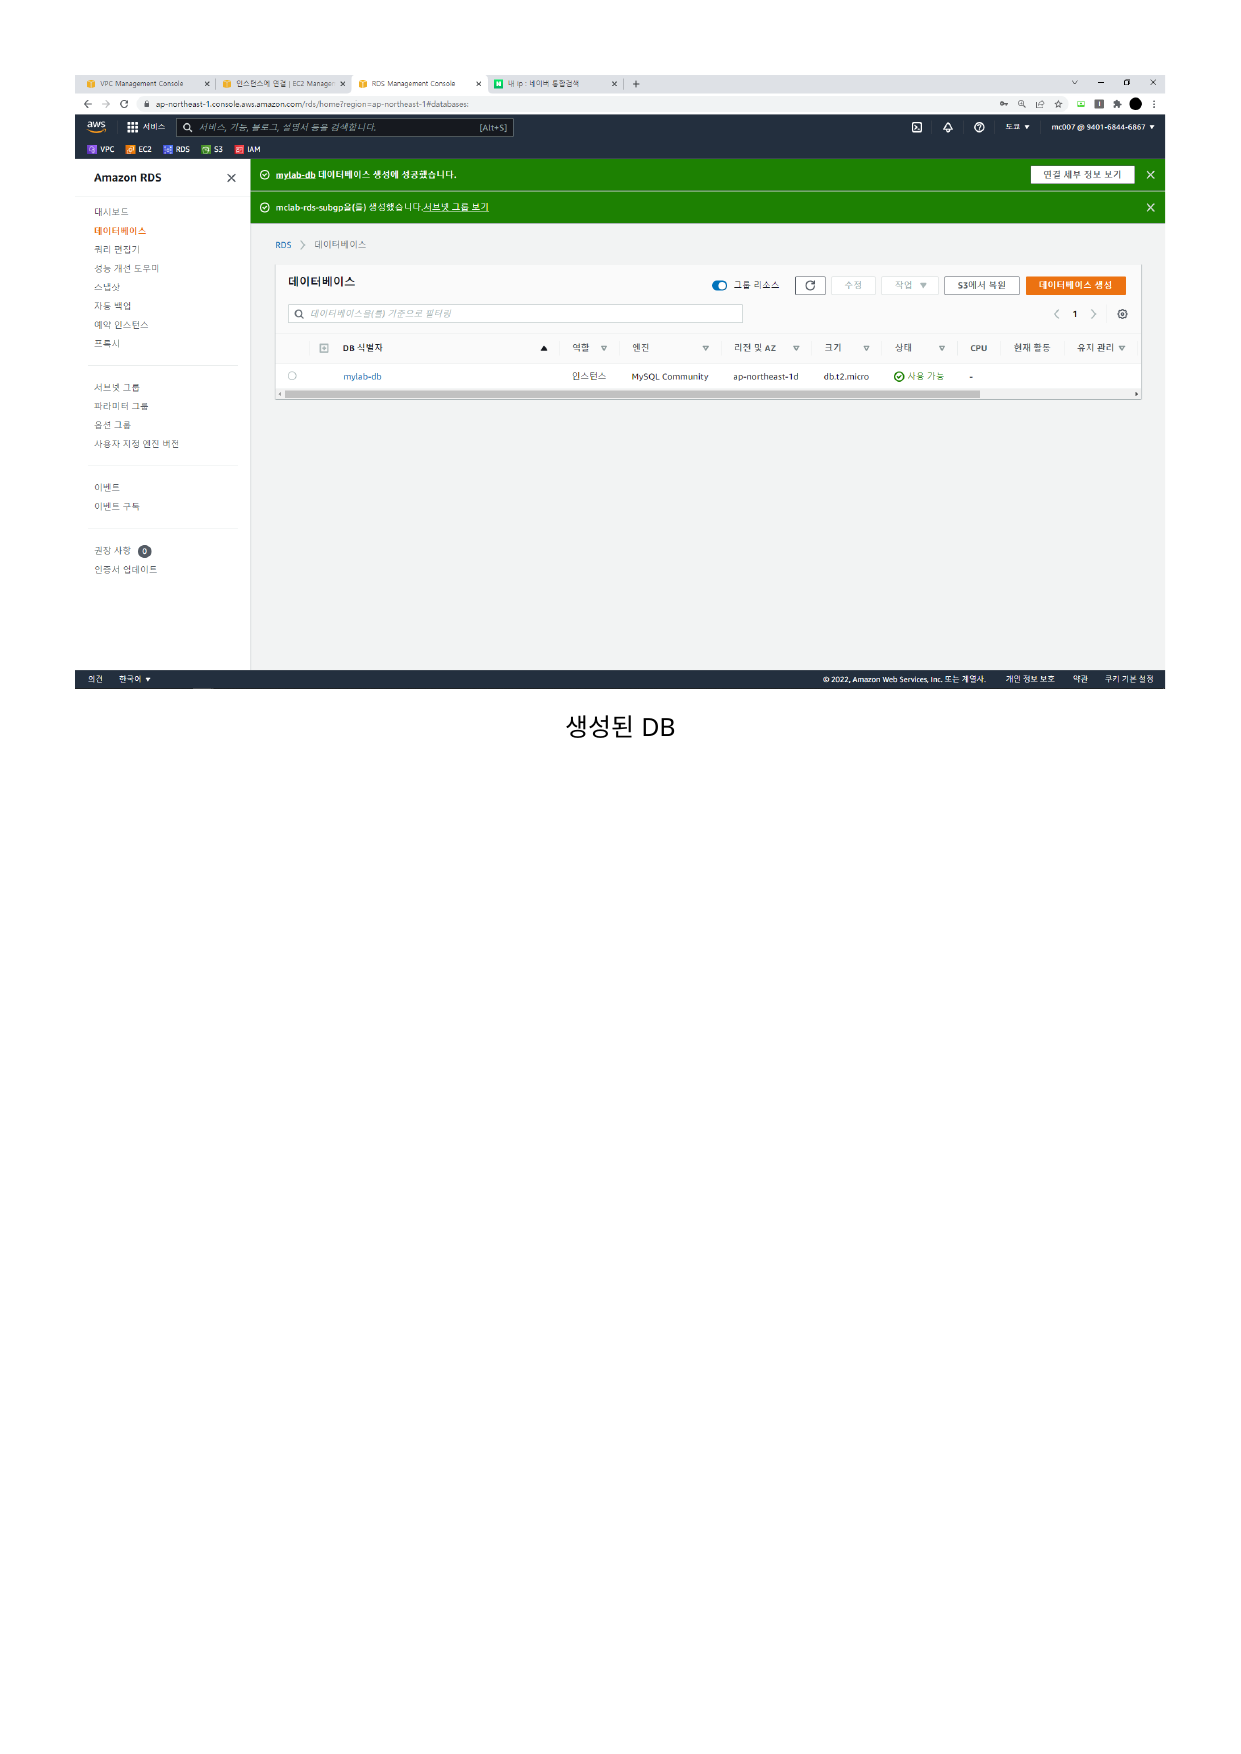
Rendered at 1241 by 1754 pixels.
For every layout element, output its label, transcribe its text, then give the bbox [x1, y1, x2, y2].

text 생성된 DB [75, 707, 1165, 743]
picture [75, 75, 1166, 689]
